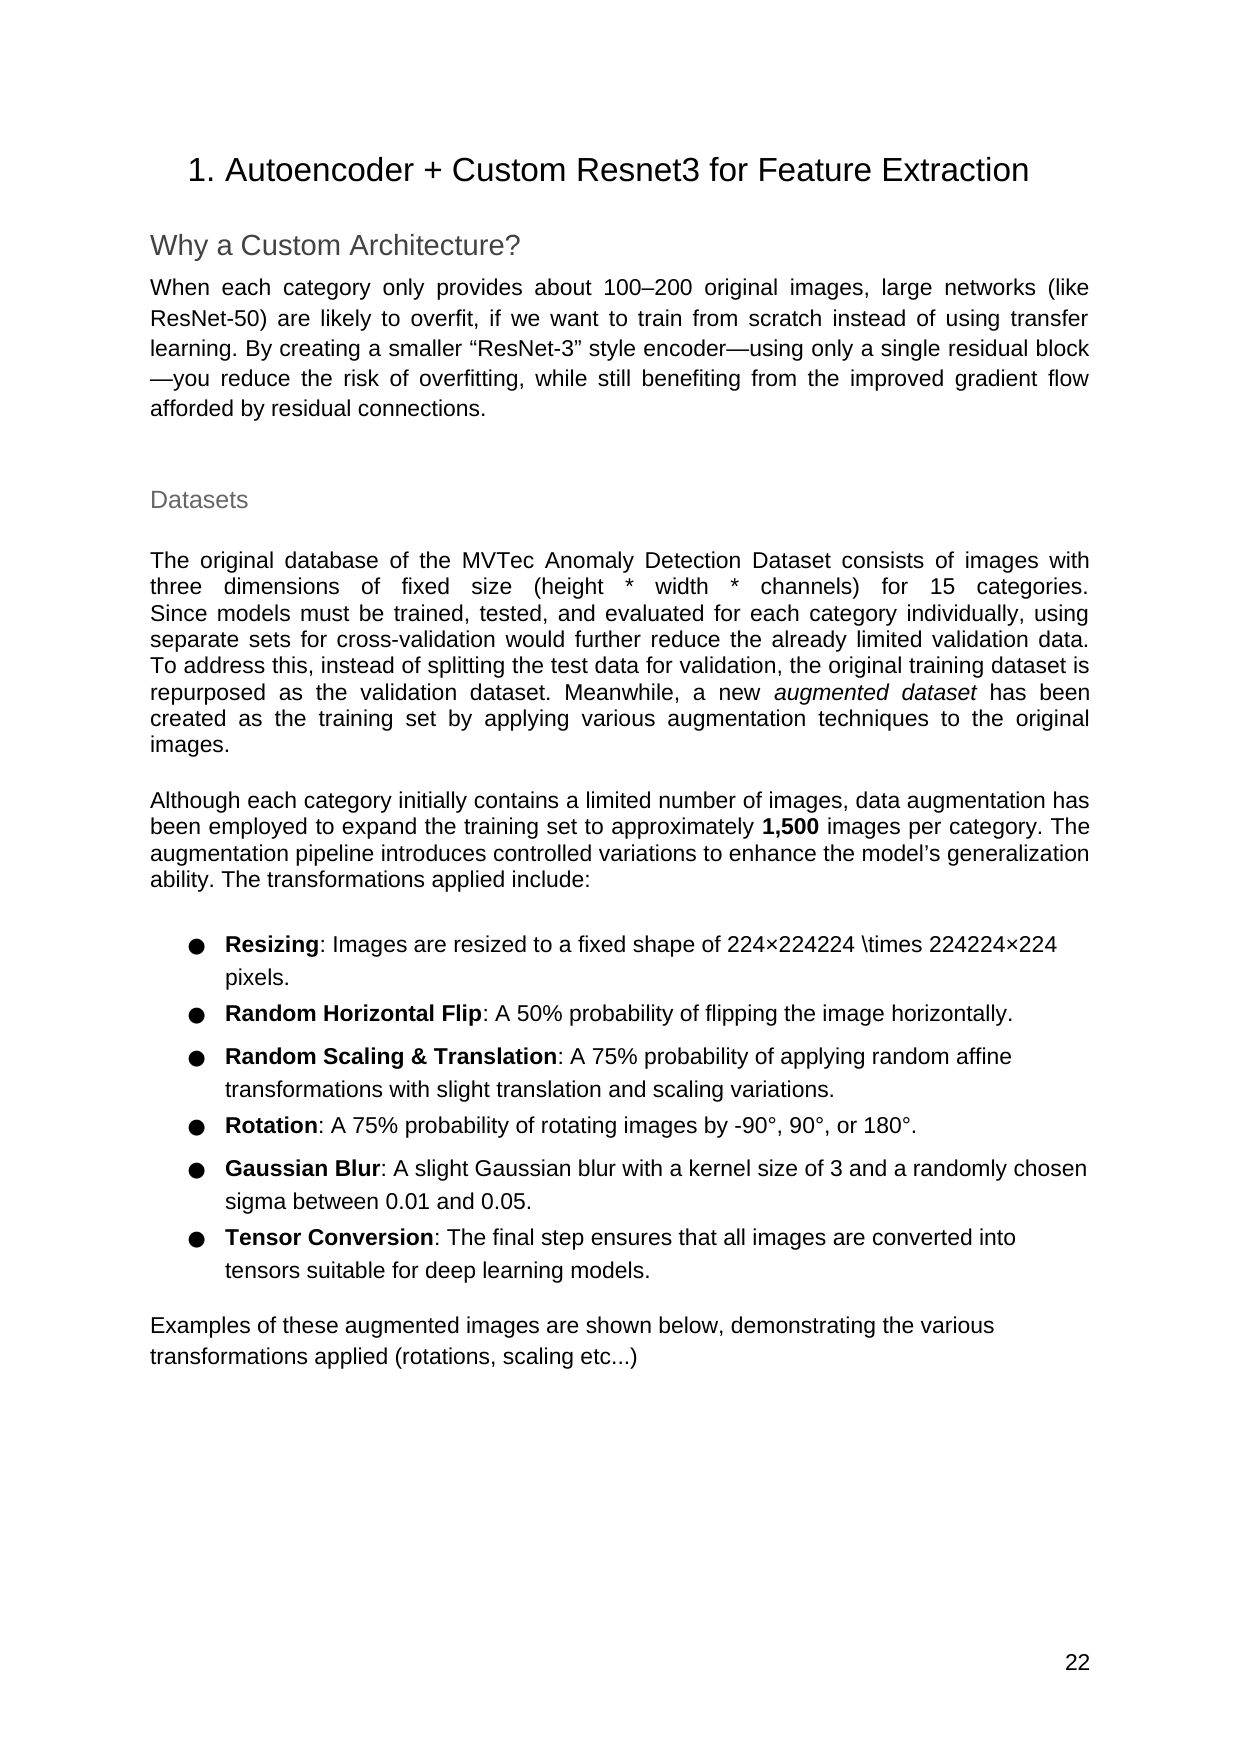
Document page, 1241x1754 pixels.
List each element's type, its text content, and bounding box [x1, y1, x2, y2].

text When each category only provides about 100–200 original images, large networks (like ResNet-50) are likely to overfit, if we want to train from scratch instead of using transfer learning. By creating a smaller “ResNet-3” style encoder—using only a single residual block—you reduce the risk of overfitting, while still benefiting from the improved gradient flow afforded by residual connections. [150, 274, 1090, 422]
list Gaussian Blur: A slight Gaussian blur with a kernel size of 3 and a randomly chosen sigma between 0.01 and 0.05. [187, 1145, 1090, 1214]
subtitle Why a Custom Architecture? [150, 227, 1090, 261]
text Although each category initially contains a limited number of images, data augmentation has been employed to expand the training set to approximately 1,500 images per category. The augmentation pipeline introduces controlled variations to enhance the model’s generalization ability. The transformations applied include: [150, 787, 1090, 892]
list Rotation: A 75% probability of rotating images by -90°, 90°, or 180°. [187, 1102, 1090, 1145]
subtitle Datasets [150, 485, 1090, 513]
list Random Scaling & Translation: A 75% probability of applying random affine transformations with slight translation and scaling variations. [187, 1033, 1090, 1102]
list Tensor Conversion: The final step ensures that all images are converted into tensors suitable for deep learning models. [187, 1214, 1090, 1283]
subtitle Autoencoder + Custom Resnet3 for Feature Extraction [187, 150, 1090, 188]
text Examples of these augmented images are shown below, demonstrating the various transformations applied (rotations, scaling etc...) [150, 1312, 1090, 1369]
text The original database of the MVTec Anomaly Detection Dataset consists of images with three dimensions of fixed size (height * width * channels) for 15 categories. Since models must be trained, tested, and evaluated for each category individually, using separate sets for cross-validation would further reduce the already limited validation data. To address this, instead of splitting the test data for validation, the original training dataset is repurposed as the validation dataset. Meanwhile, a new augmented dataset has been created as the training set by applying various augmentation techniques to the original images. [150, 547, 1090, 758]
list Resizing: Images are resized to a fixed shape of 224×224224 \times 224224×224 pixels. [187, 922, 1090, 991]
list Random Horizontal Flip: A 50% probability of flipping the image horizontally. [187, 991, 1090, 1033]
